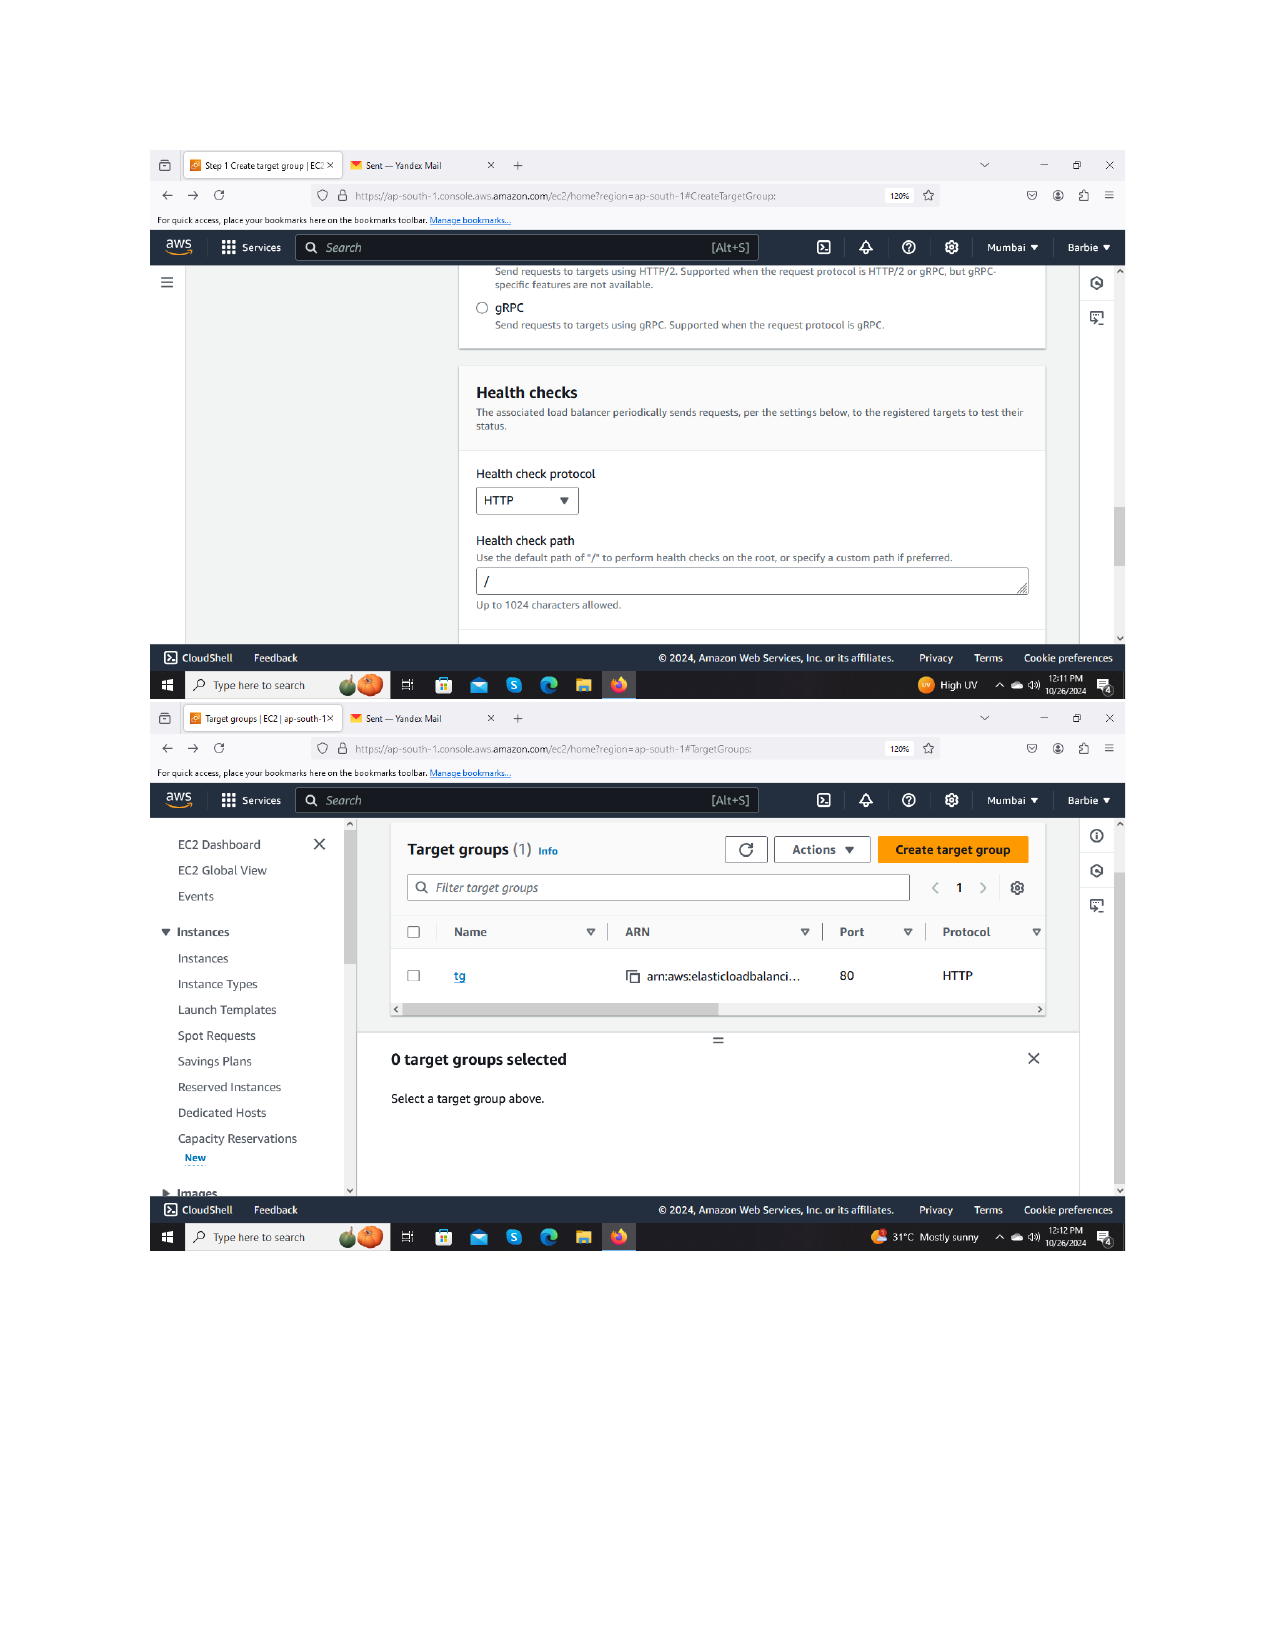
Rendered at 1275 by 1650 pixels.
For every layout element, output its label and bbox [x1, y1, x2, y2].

picture [150, 150, 1125, 699]
picture [150, 702, 1125, 1251]
